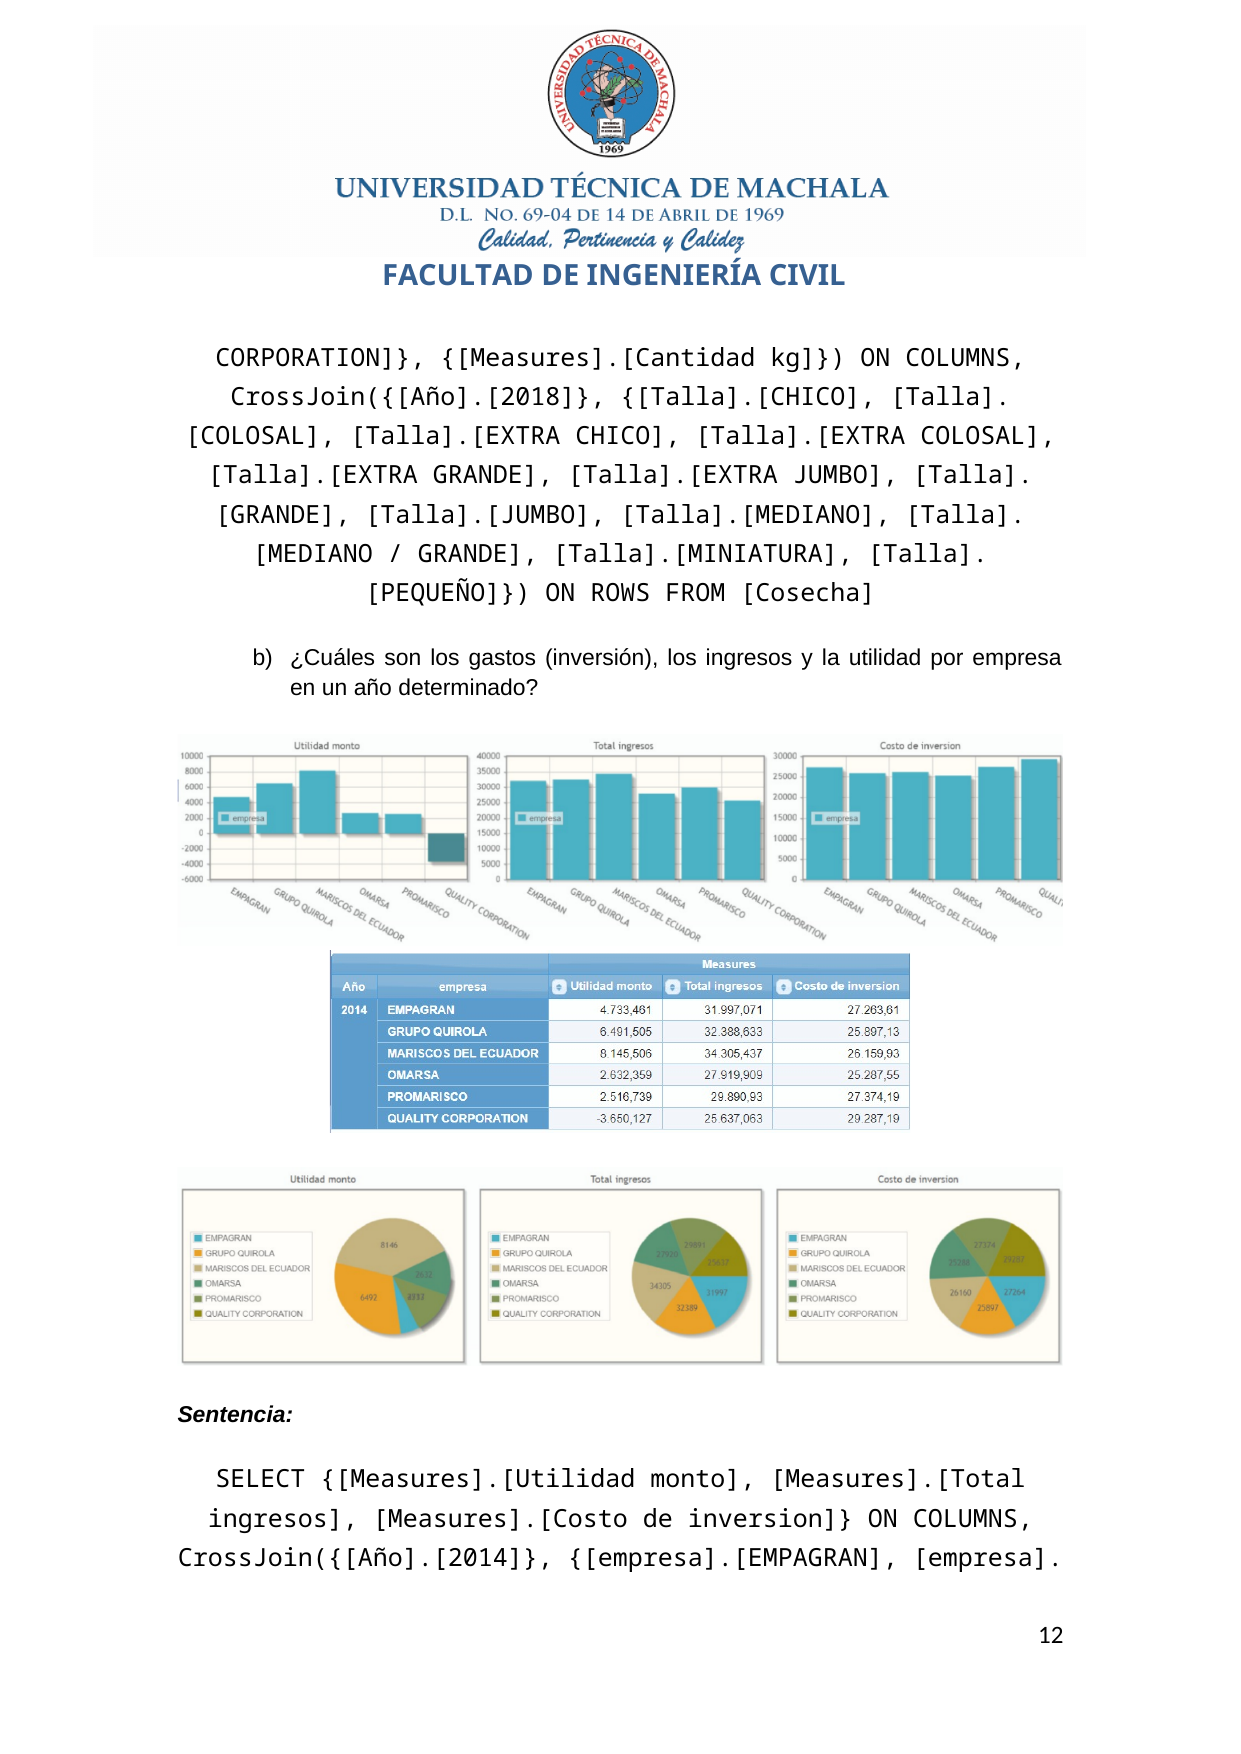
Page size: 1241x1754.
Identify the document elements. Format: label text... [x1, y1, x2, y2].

text Sentencia: [177, 1401, 1063, 1427]
picture [177, 1167, 1063, 1366]
list ¿Cuáles son los gastos (inversión), los ingresos y la utilidad por empresa en un año determinado? [252, 644, 1063, 701]
picture [329, 950, 911, 1133]
picture [93, 25, 1086, 257]
picture [177, 734, 1063, 946]
